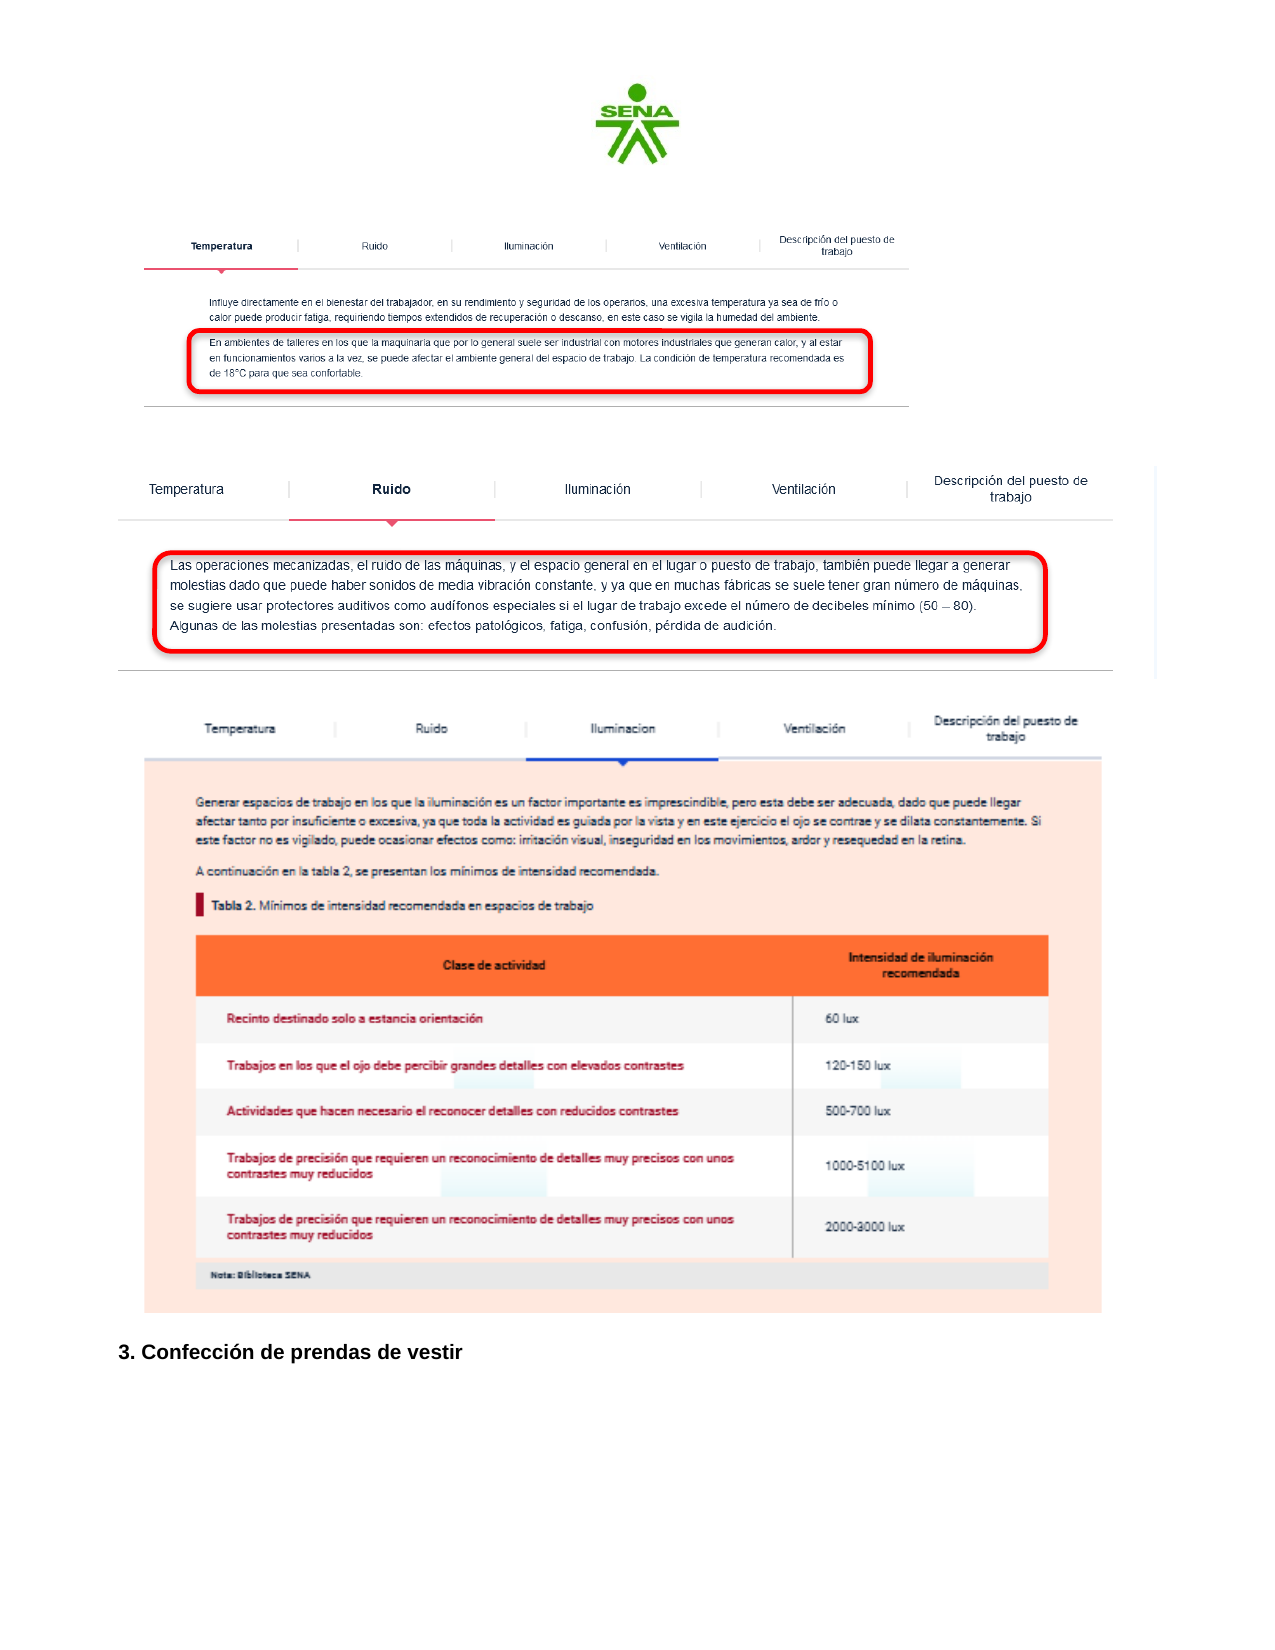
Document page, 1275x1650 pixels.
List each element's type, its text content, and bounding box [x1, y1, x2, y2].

picture [591, 75, 684, 174]
text 3. Confección de prendas de vestir [118, 1340, 1157, 1364]
picture [118, 705, 1127, 1313]
picture [118, 466, 1157, 679]
picture [118, 200, 909, 412]
